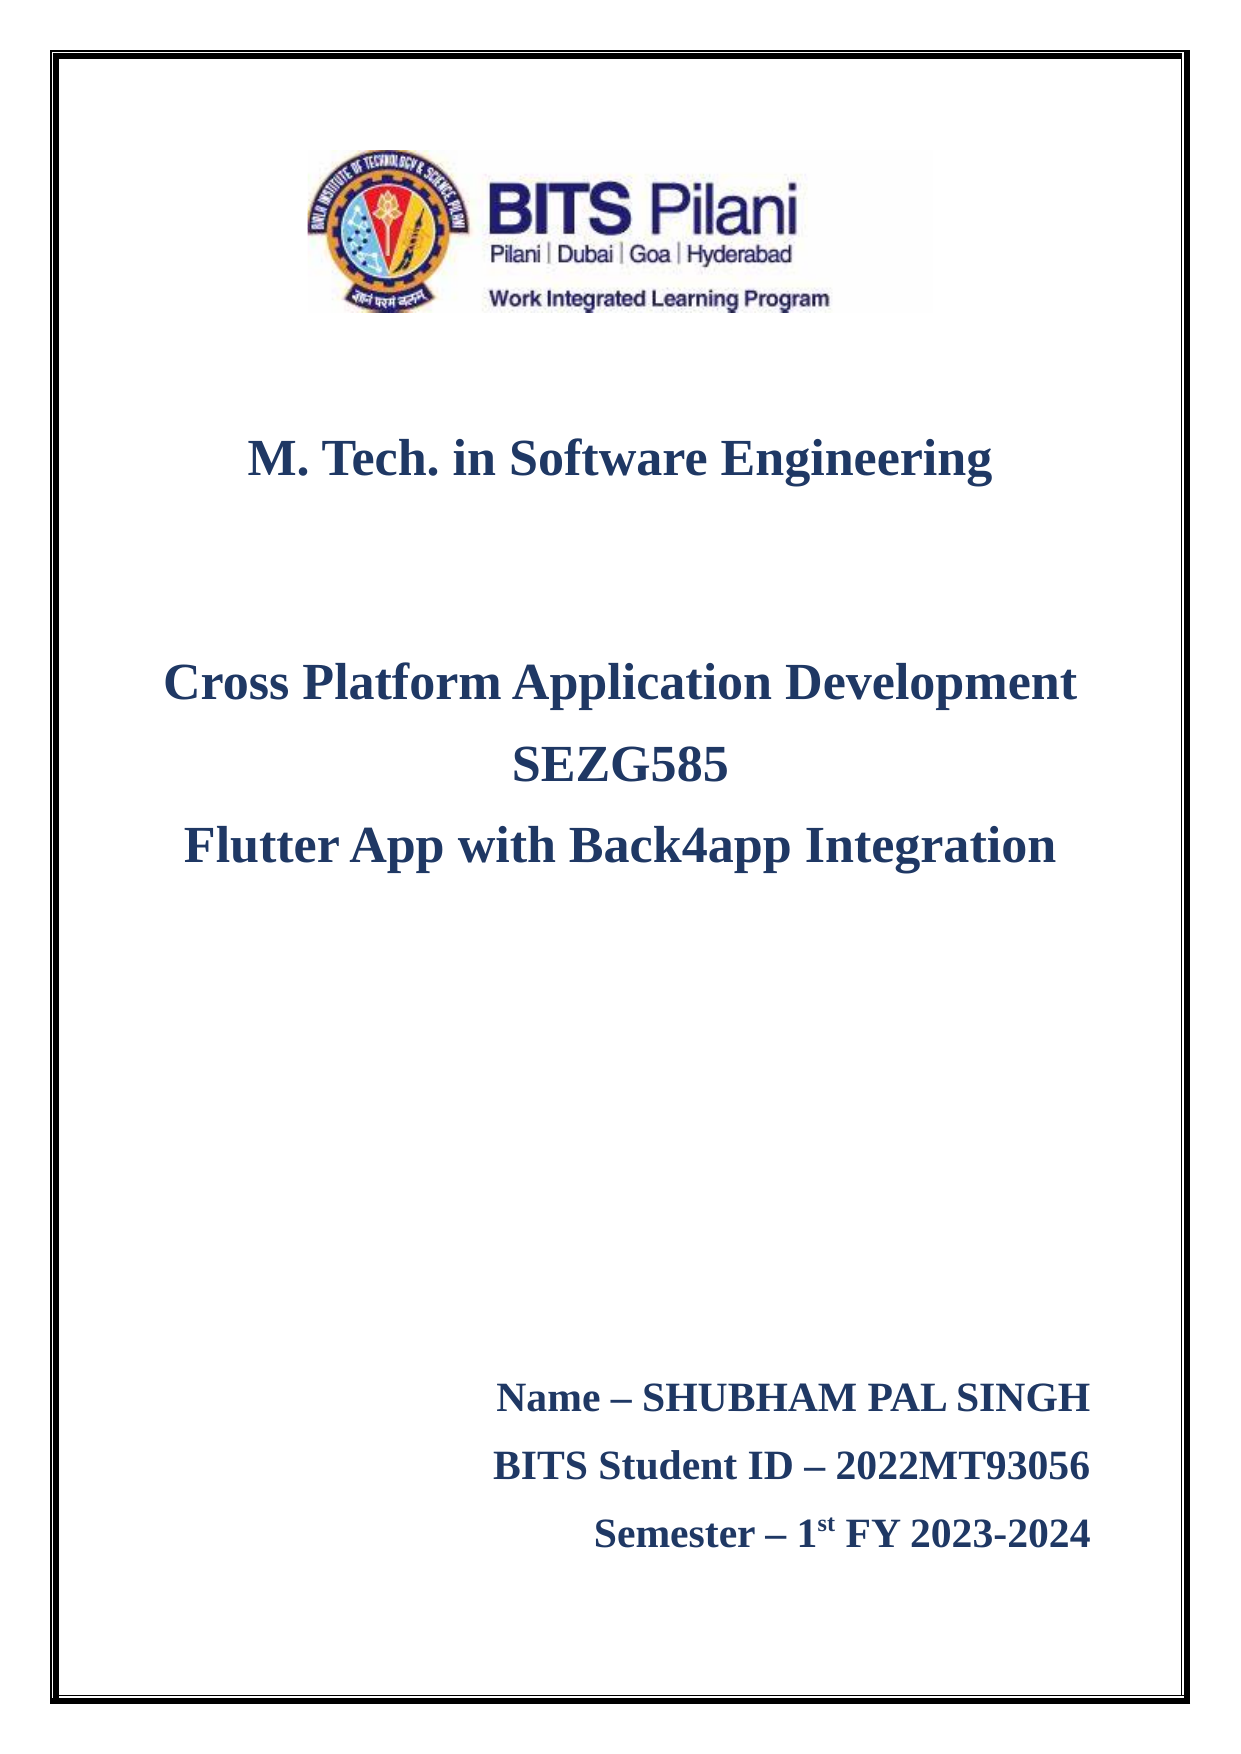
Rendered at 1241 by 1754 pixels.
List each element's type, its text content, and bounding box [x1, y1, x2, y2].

text SEZG585 [150, 732, 1090, 792]
text Flutter App with Back4app Integration [150, 814, 1090, 873]
text Semester – 1st FY 2023-2024 [150, 1509, 1090, 1557]
picture [307, 150, 933, 313]
text BITS Student ID – 2022MT93056 [150, 1440, 1090, 1488]
text M. Tech. in Software Engineering [150, 426, 1090, 486]
text Cross Platform Application Development [150, 651, 1090, 711]
text Name – SHUBHAM PAL SINGH [150, 1372, 1090, 1420]
